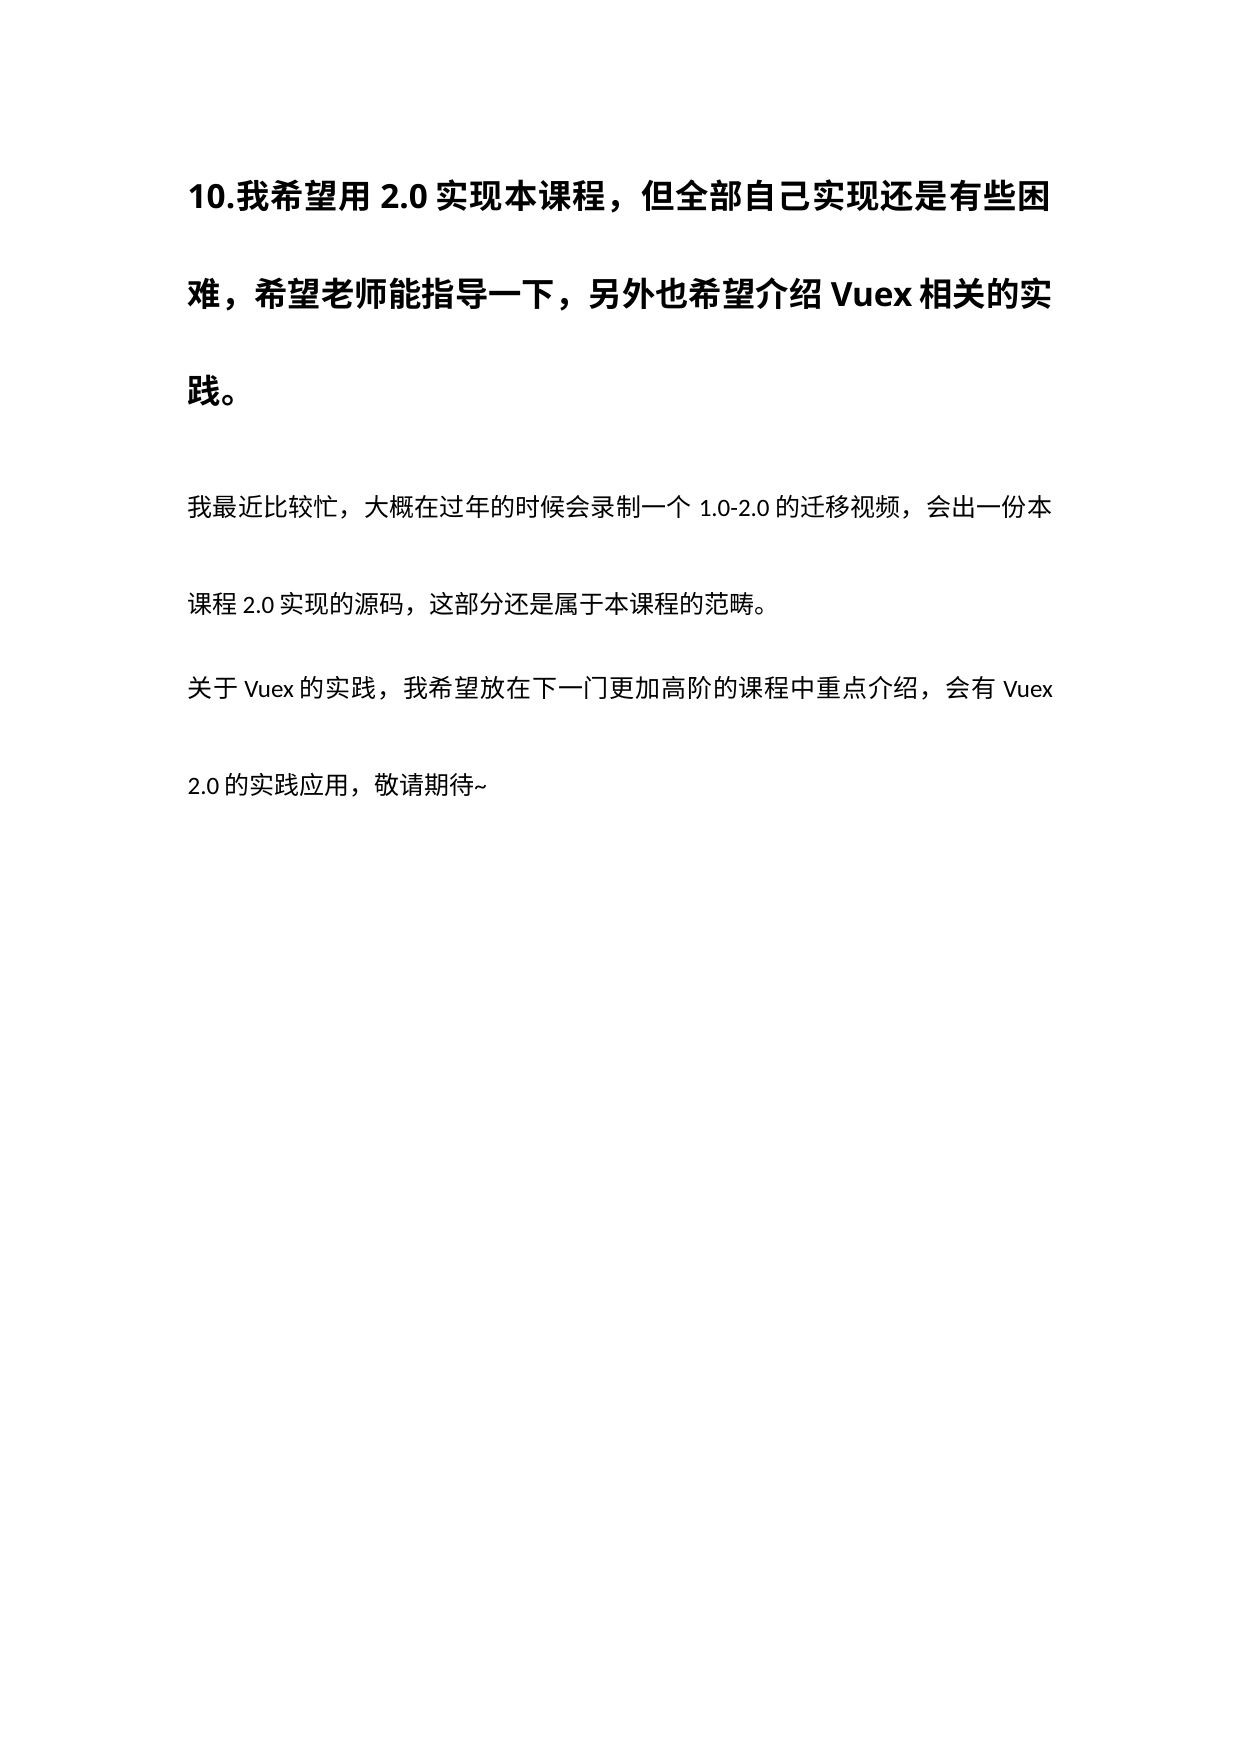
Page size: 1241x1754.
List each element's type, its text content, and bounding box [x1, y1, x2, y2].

text 关于Vuex的实践，我希望放在下一门更加高阶的课程中重点介绍，会有Vuex 2.0的实践应用，敬请期待~ [187, 654, 1053, 816]
subtitle 10.我希望用2.0实现本课程，但全部自己实现还是有些困难，希望老师能指导一下，另外也希望介绍Vuex相关的实践。 [187, 162, 1053, 422]
text 我最近比较忙，大概在过年的时候会录制一个1.0-2.0的迁移视频，会出一份本课程2.0实现的源码，这部分还是属于本课程的范畴。 [187, 473, 1053, 636]
